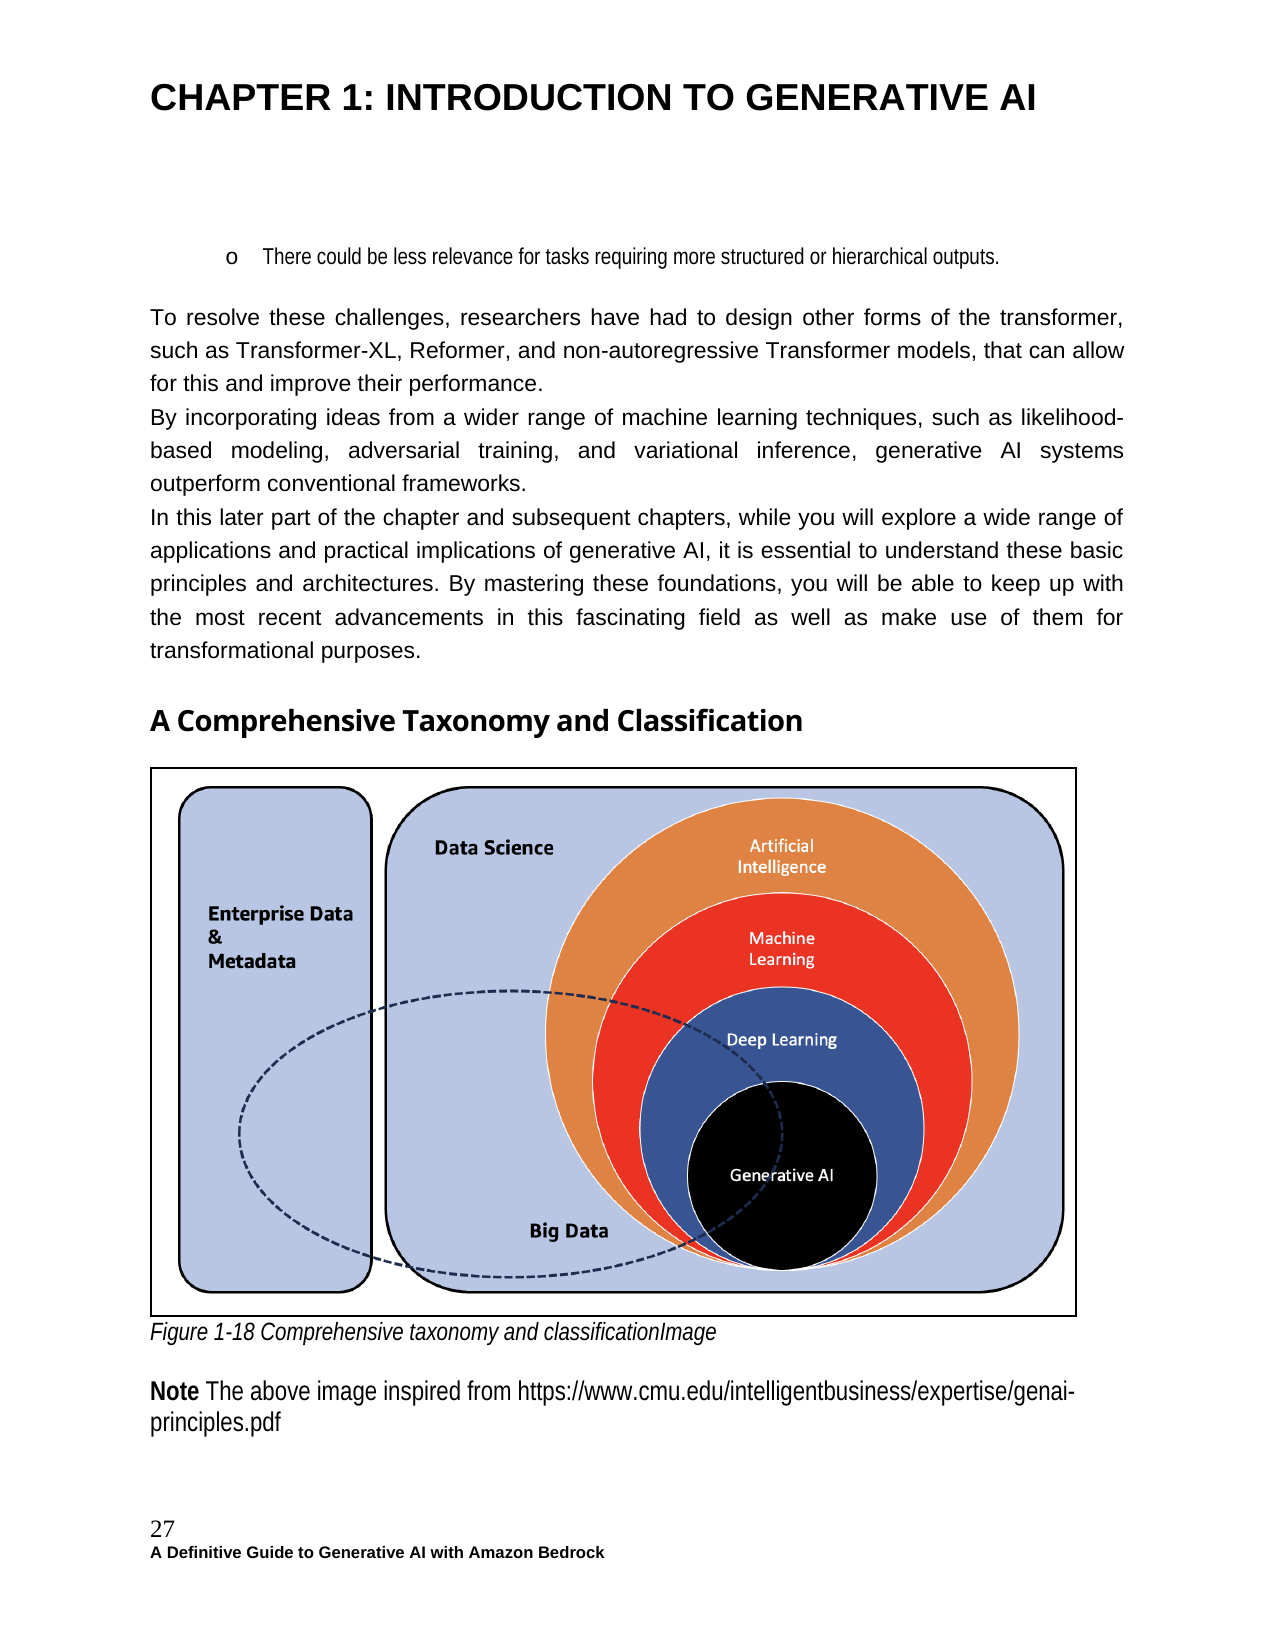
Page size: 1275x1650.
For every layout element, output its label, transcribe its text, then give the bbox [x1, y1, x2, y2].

list There could be less relevance for tasks requiring more structured or hierarchical outputs. [225, 243, 1005, 271]
text To resolve these challenges, researchers have had to design other forms of the transformer, such as Transformer-XL, Reformer, and non-autoregressive Transformer models, that can allow for this and improve their performance. [150, 296, 1125, 396]
text Note The above image inspired from https://www.cmu.edu/intelligentbusiness/expertise/genai-principles.pdf [150, 1375, 1125, 1437]
text By incorporating ideas from a wider range of machine learning techniques, such as likelihood-based modeling, adversarial training, and variational inference, generative AI systems outperform conventional frameworks. [150, 396, 1125, 496]
text In this later part of the chapter and subsequent chapters, while you will explore a wide range of applications and practical implications of generative AI, it is essential to understand these basic principles and architectures. By mastering these foundations, you will be able to keep up with the most recent advancements in this fascinating field as well as make use of them for transformational purposes. [150, 496, 1125, 663]
text Figure 1-18 Comprehensive taxonomy and classificationImage [150, 1317, 1125, 1346]
picture [152, 769, 1075, 1315]
subtitle A Comprehensive Taxonomy and Classification [150, 701, 1125, 740]
